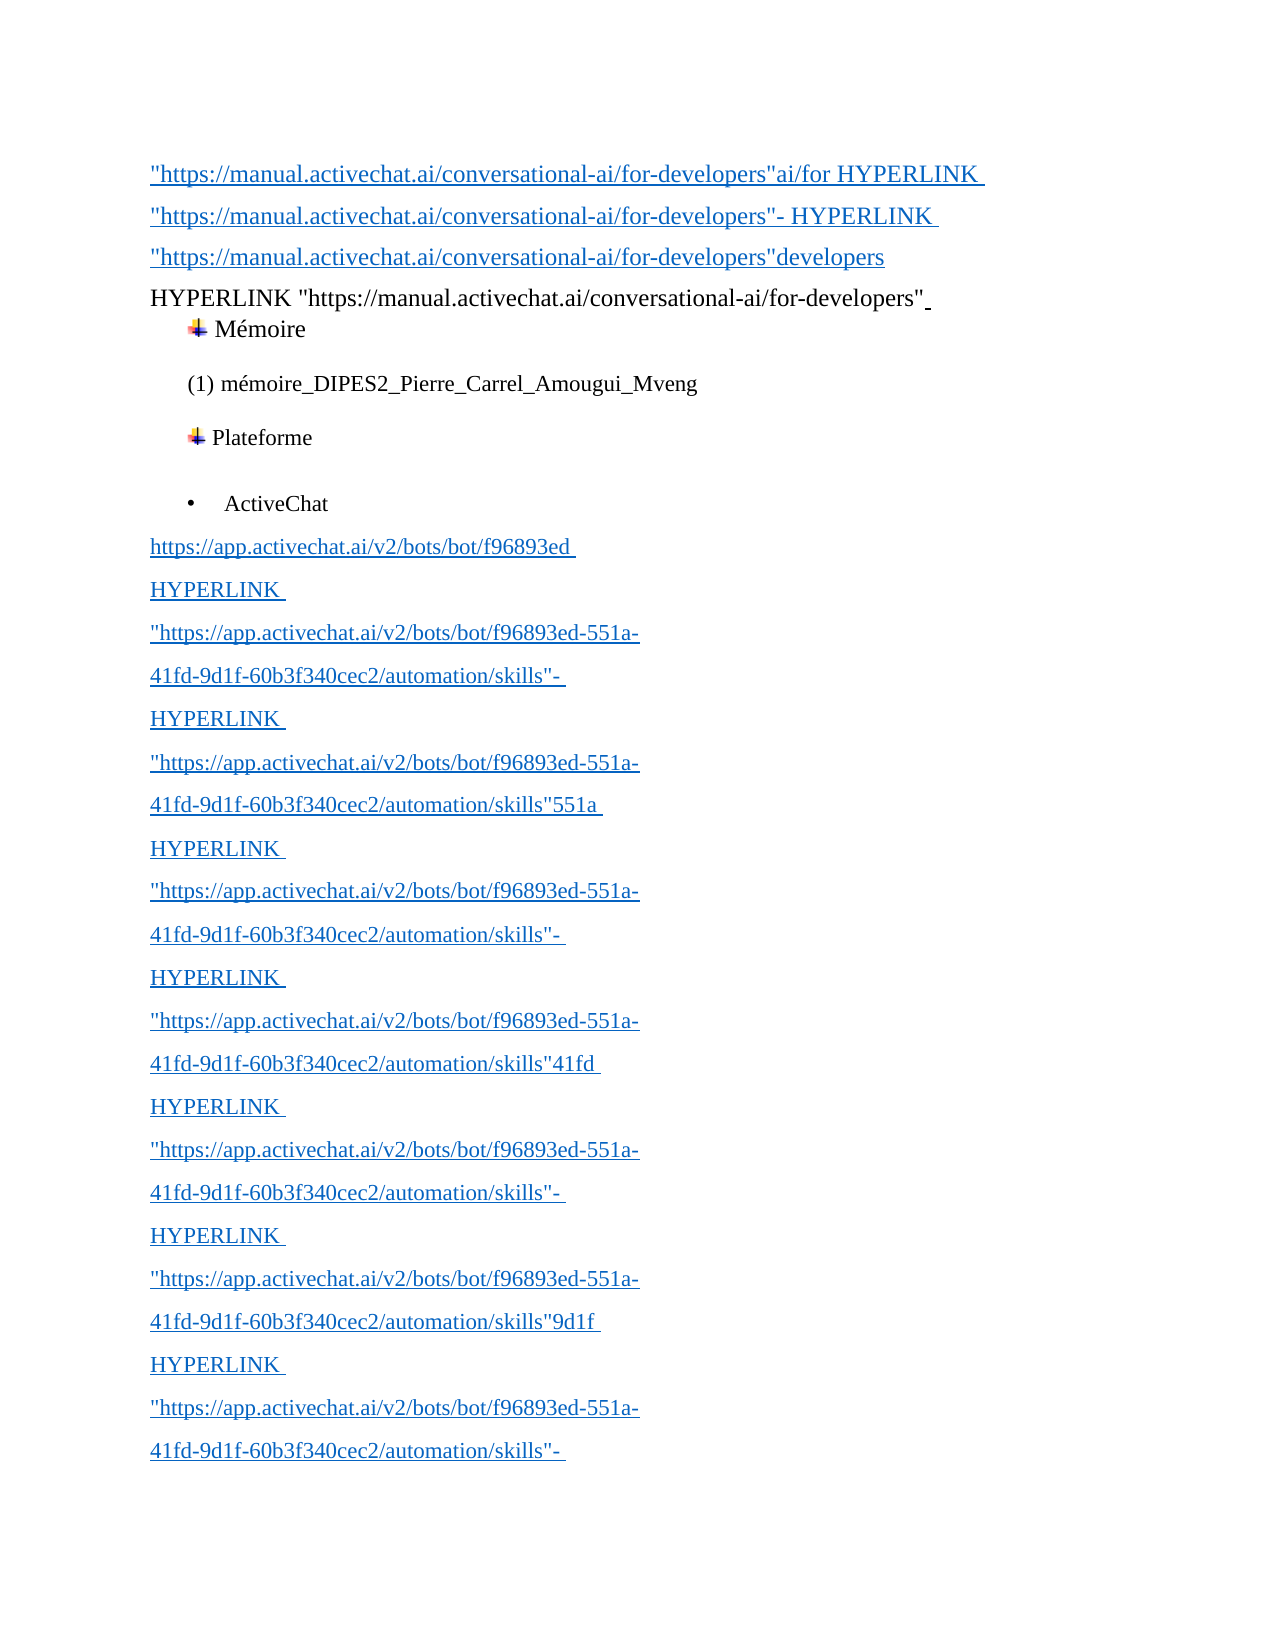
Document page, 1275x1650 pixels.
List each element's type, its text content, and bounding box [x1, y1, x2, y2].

text (1) mémoire_DIPES2_Pierre_Carrel_Amougui_Mveng [187, 369, 1125, 396]
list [150, 150, 1004, 315]
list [150, 477, 677, 1467]
text Mémoire [187, 316, 1125, 342]
text Plateforme [187, 423, 1125, 450]
